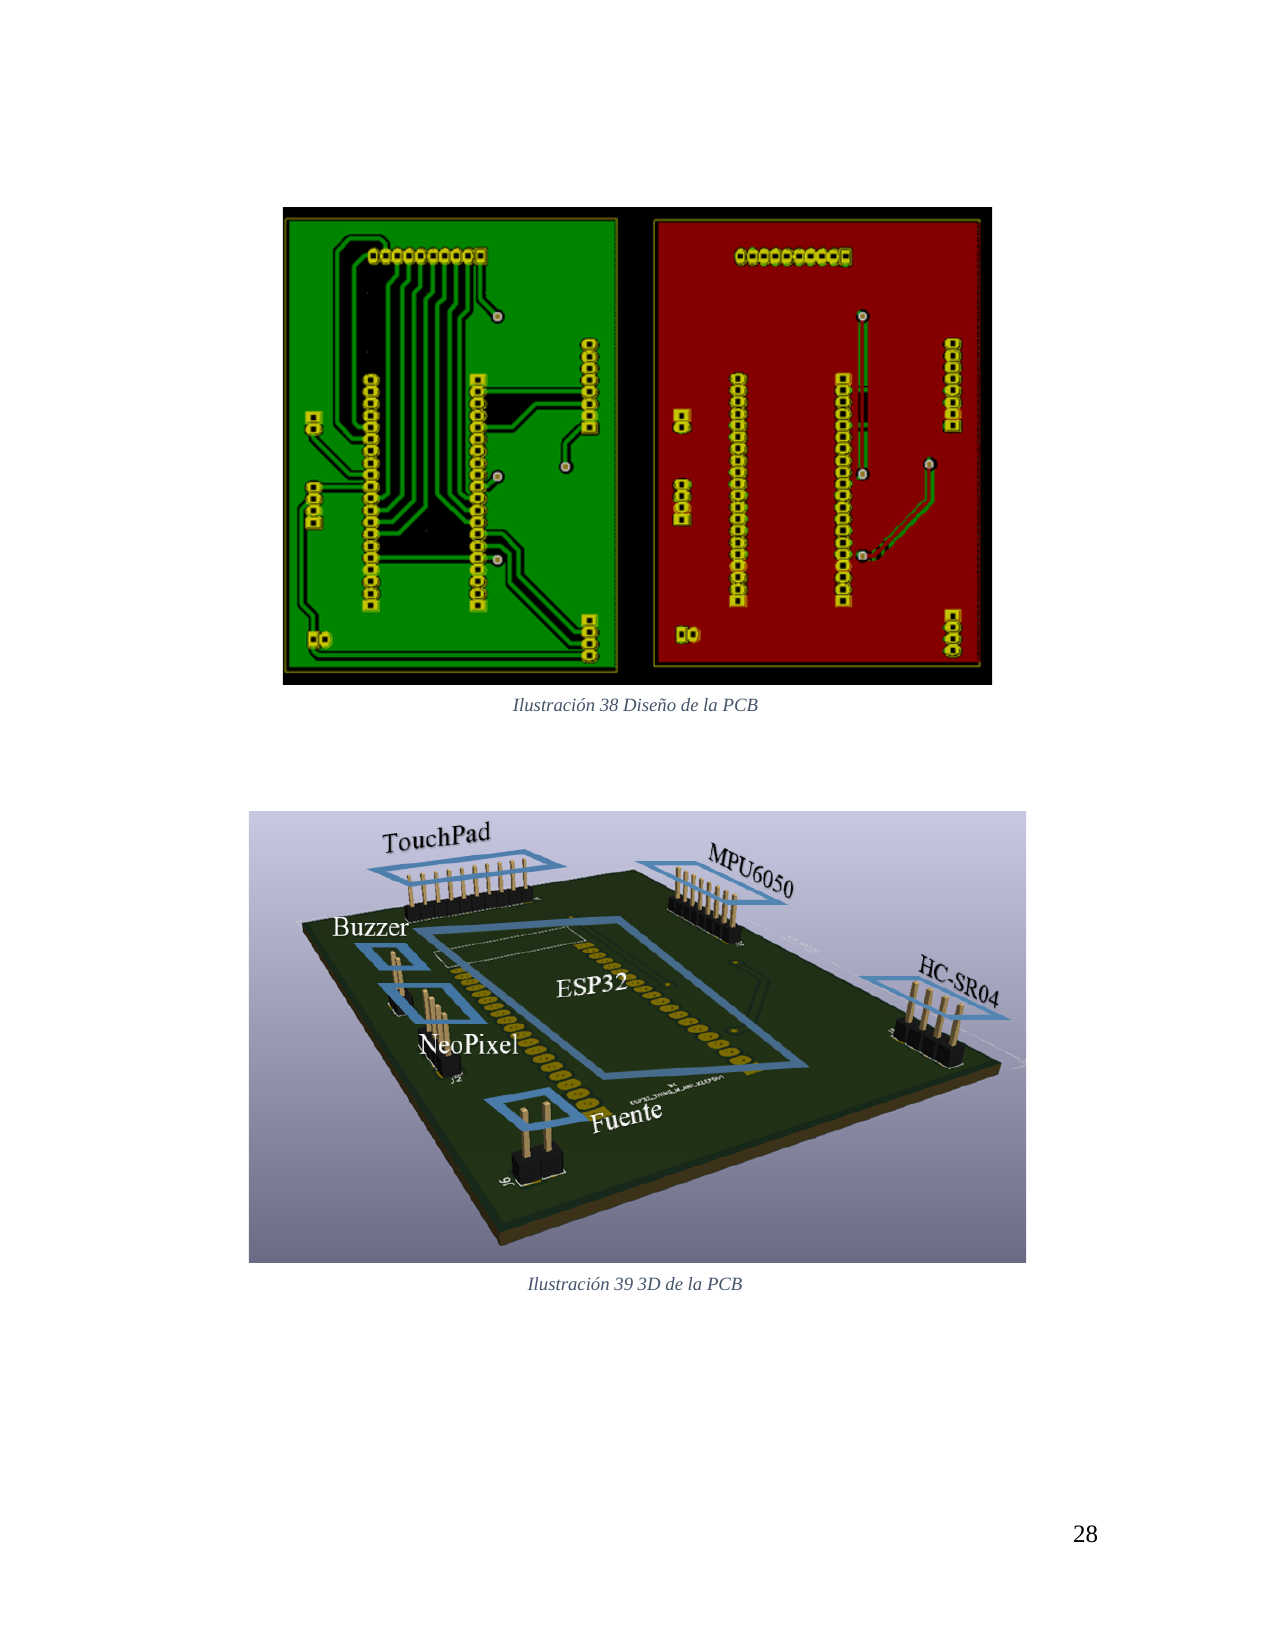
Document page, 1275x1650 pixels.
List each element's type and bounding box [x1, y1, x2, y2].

picture [282, 207, 993, 685]
picture [248, 811, 1027, 1263]
